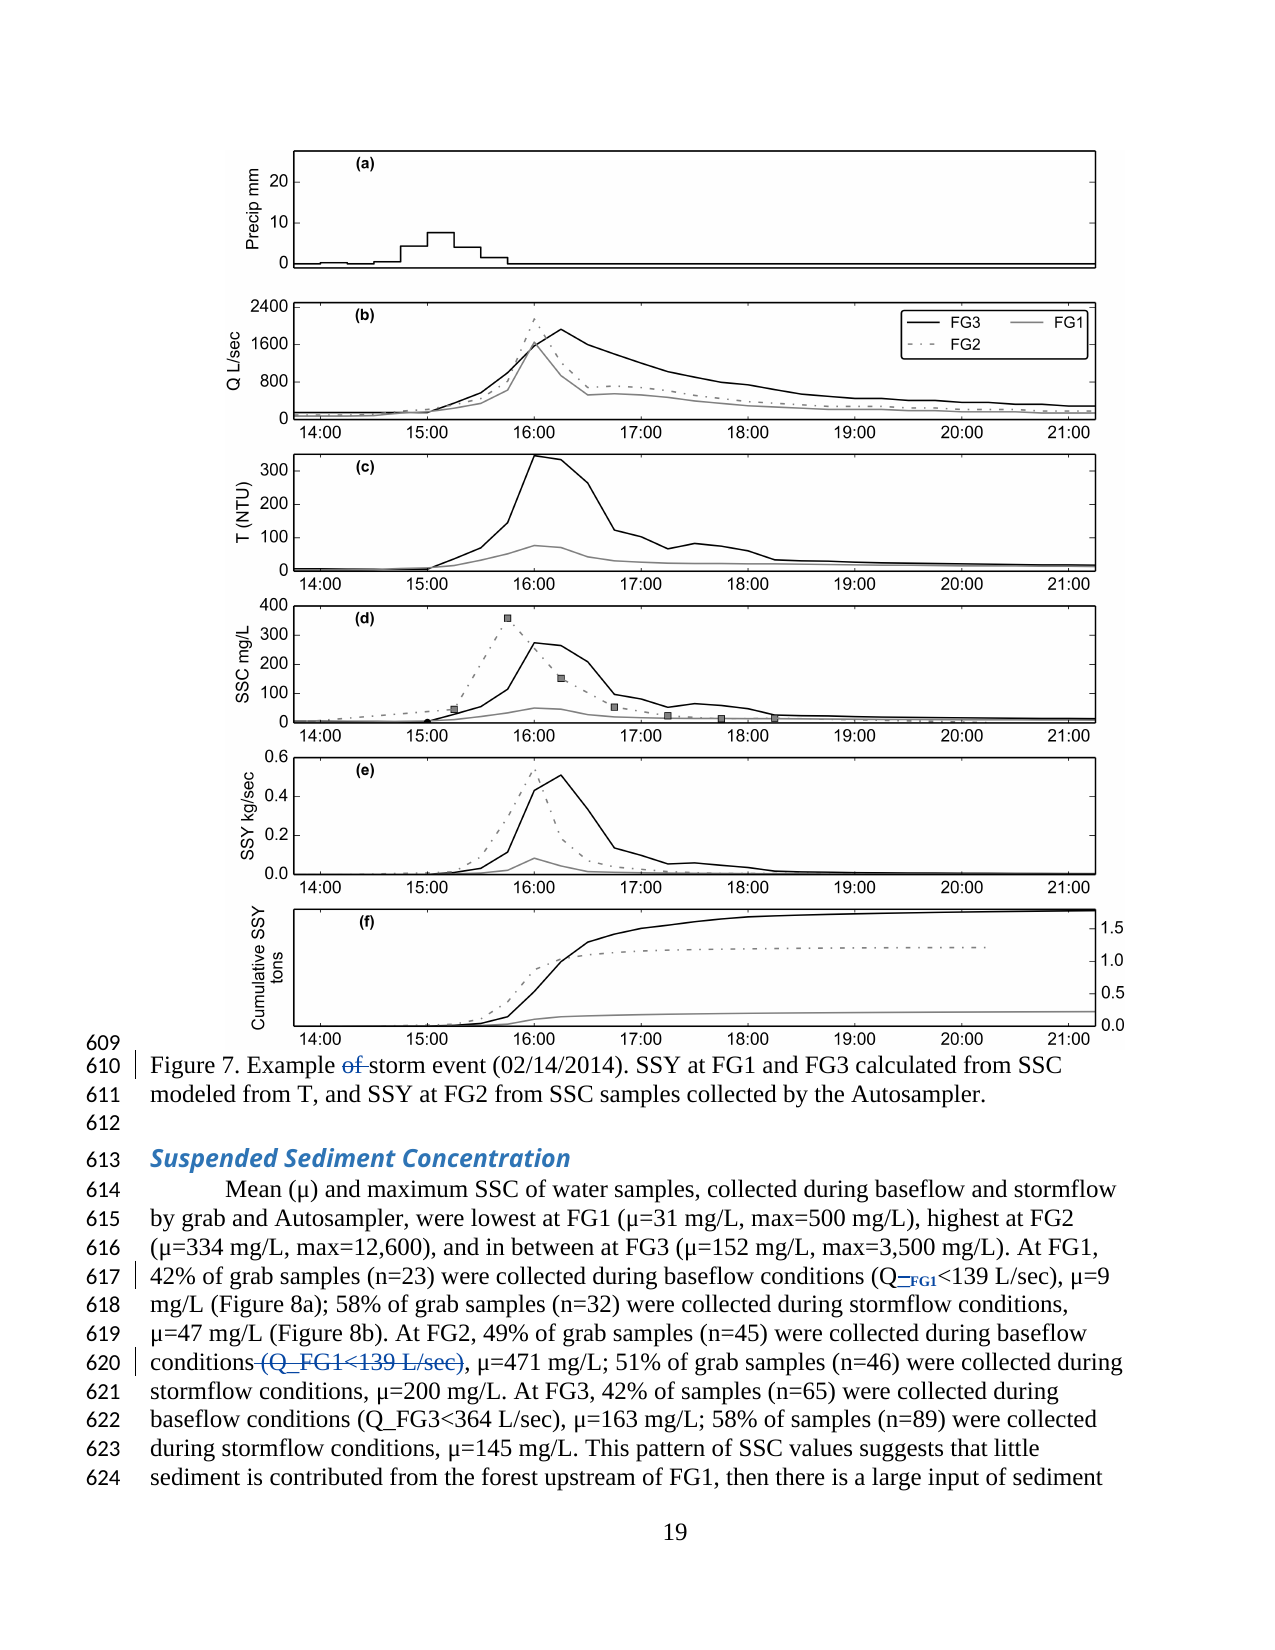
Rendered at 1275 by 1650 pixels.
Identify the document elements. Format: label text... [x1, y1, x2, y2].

text Figure 7. Example storm event (02/14/2014). SSY at FG1 and FG3 calculated from SSC modeled from T, and SSY at FG2 from SSC samples collected by the Autosampler. [150, 1050, 1125, 1107]
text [150, 1174, 1125, 1491]
subtitle Suspended Sediment Concentration [150, 1140, 1125, 1174]
picture [225, 150, 1125, 1050]
